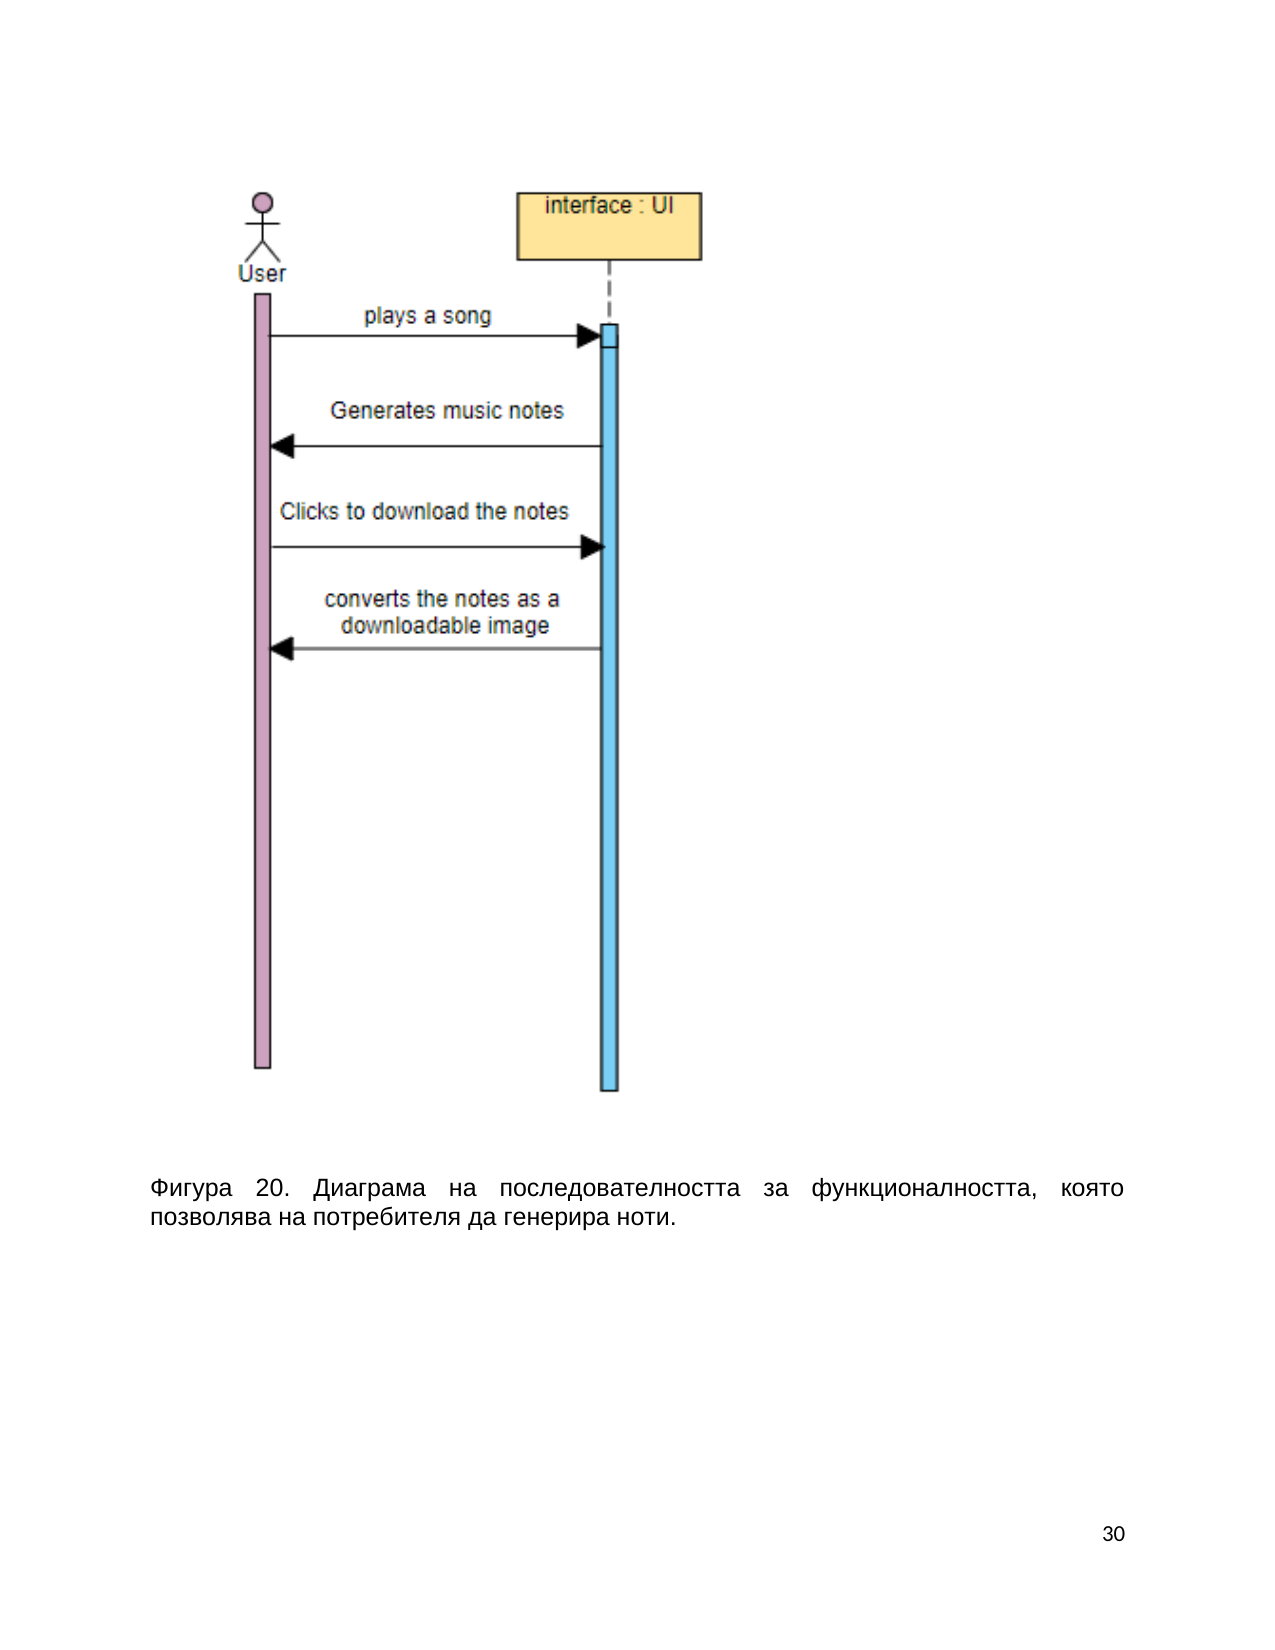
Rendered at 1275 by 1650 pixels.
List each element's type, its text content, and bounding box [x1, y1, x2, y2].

picture [150, 150, 834, 1174]
text Фигура 20. Диаграма на последователността за функционалността, която позволява на потребителя да генерира ноти. [150, 1173, 1125, 1231]
